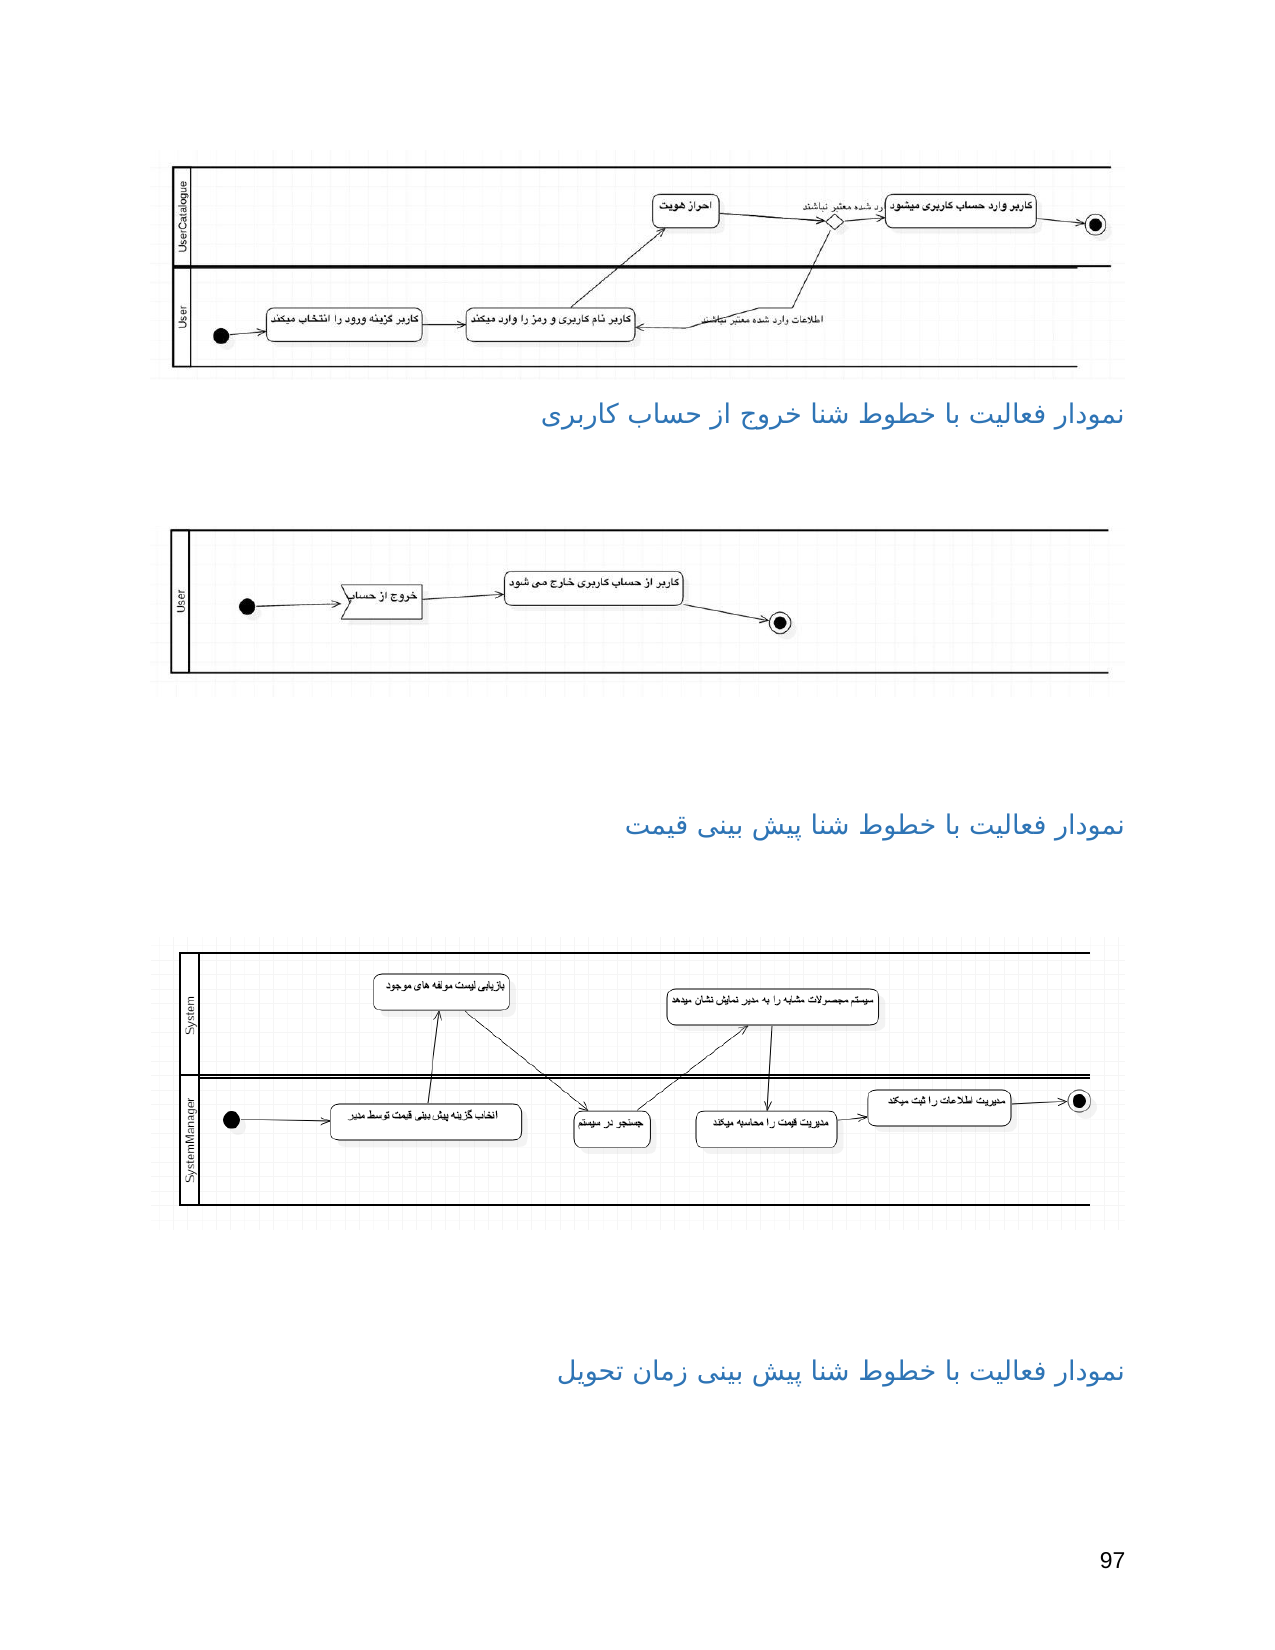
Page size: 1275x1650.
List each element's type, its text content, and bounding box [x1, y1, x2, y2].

picture [151, 937, 1125, 1230]
picture [150, 150, 1125, 380]
subtitle نمودار فعالیت با خطوط شنا پیش بینی زمان تحویل [150, 1355, 1125, 1386]
picture [150, 526, 1125, 697]
subtitle نمودار فعالیت با خطوط شنا خروج از حساب کاربری [150, 398, 1125, 430]
subtitle نمودار فعالیت با خطوط شنا پیش بینی قیمت [150, 809, 1125, 841]
